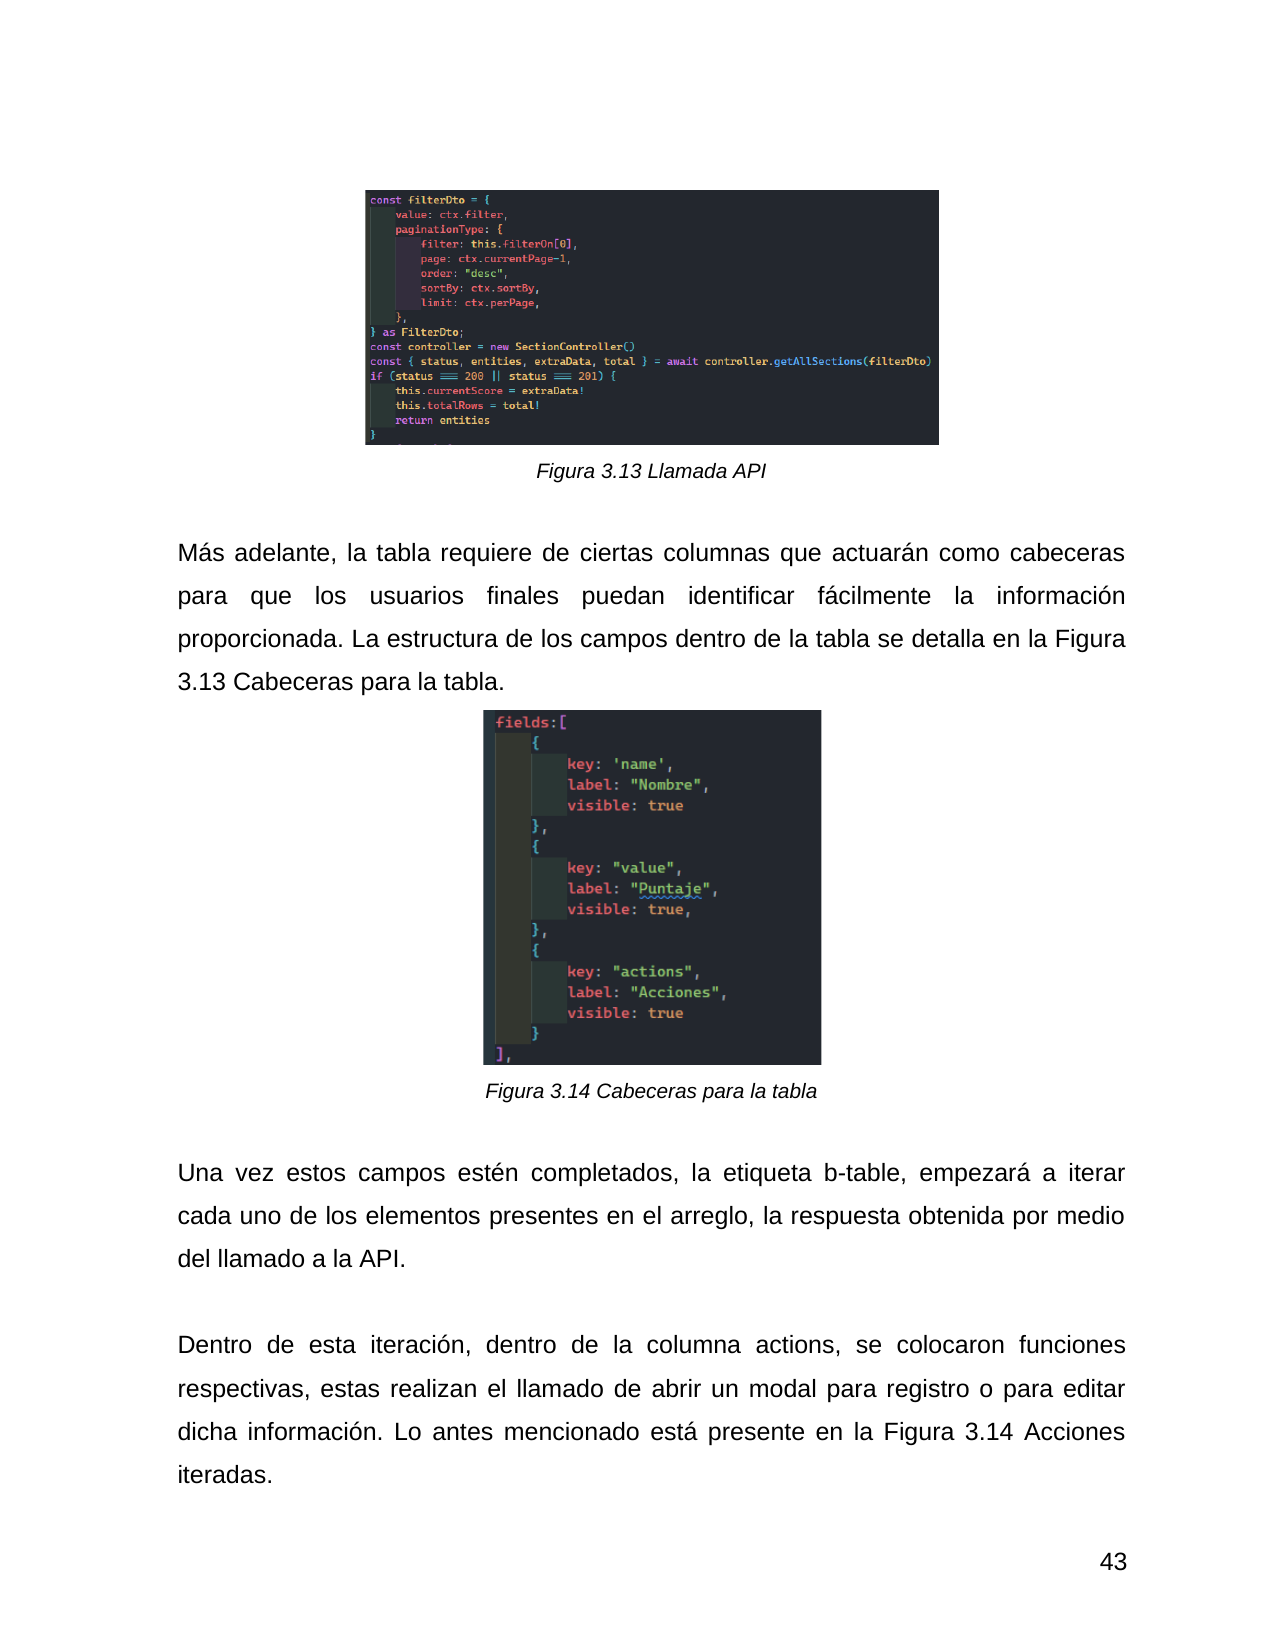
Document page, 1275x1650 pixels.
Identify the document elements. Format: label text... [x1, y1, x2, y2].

text Una vez estos campos estén completados, la etiqueta b-table, empezará a iterar cada uno de los elementos presentes en el arreglo, la respuesta obtenida por medio del llamado a la API. [177, 1158, 1127, 1273]
text Más adelante, la tabla requiere de ciertas columnas que actuarán como cabeceras para que los usuarios finales puedan identificar fácilmente la información proporcionada. La estructura de los campos dentro de la tabla se detalla en la Figura 3.13 Cabeceras para la tabla. [177, 538, 1127, 696]
picture [483, 710, 822, 1065]
picture [365, 190, 939, 445]
text Dentro de esta iteración, dentro de la columna actions, se colocaron funciones respectivas, estas realizan el llamado de abrir un modal para registro o para editar dicha información. Lo antes mencionado está presente en la Figura 3.14 Acciones iteradas. [177, 1331, 1127, 1489]
